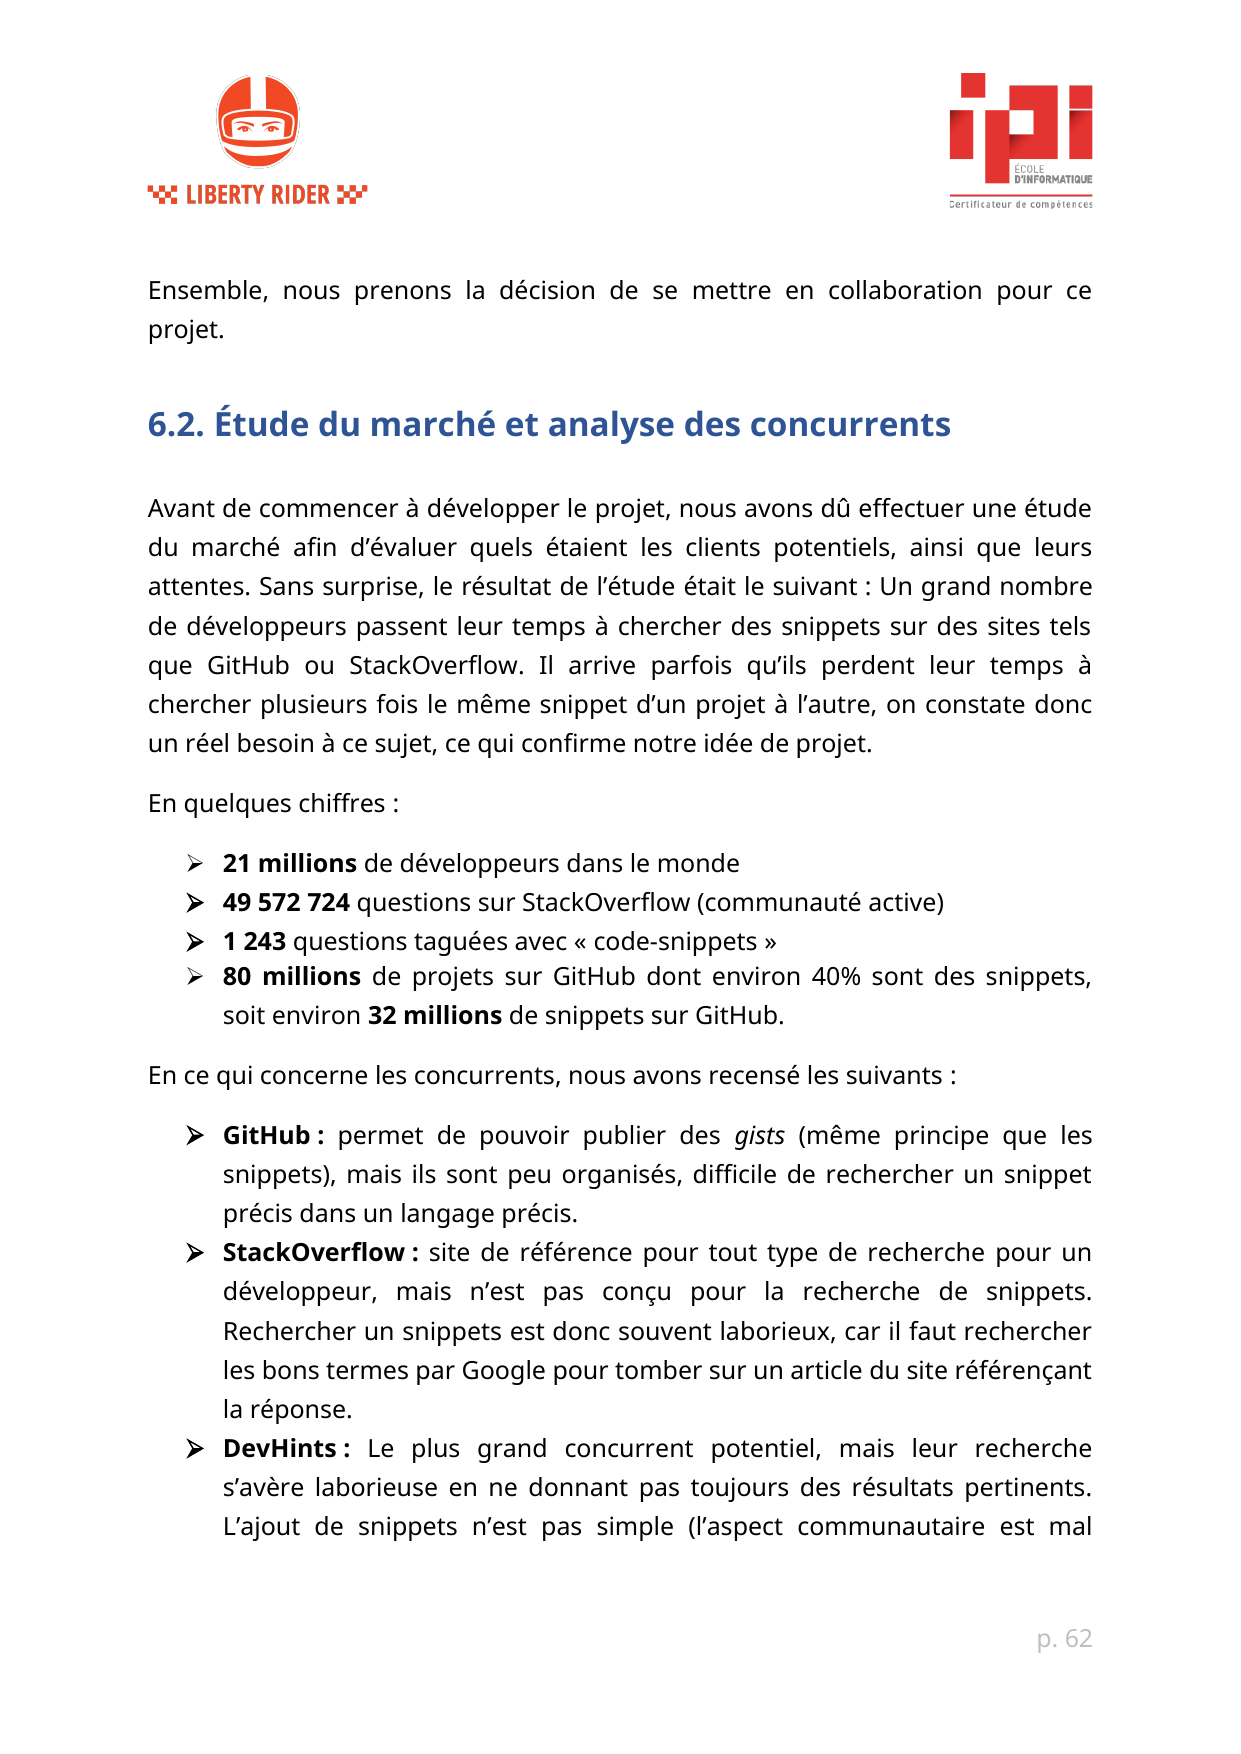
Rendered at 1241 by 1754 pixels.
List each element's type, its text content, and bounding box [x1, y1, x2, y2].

subtitle Étude du marché et analyse des concurrents [148, 401, 1093, 446]
text En ce qui concerne les concurrents, nous avons recensé les suivants : [148, 1057, 1093, 1091]
text Ensemble, nous prenons la décision de se mettre en collaboration pour ce projet. [148, 273, 1093, 346]
list StackOverflow : site de référence pour tout type de recherche pour un développeur, mais n’est pas conçu pour la recherche de snippets. Rechercher un snippets est donc souvent laborieux, car il faut rechercher les bons termes par Google pour tomber sur un article du site référençant la réponse. [185, 1235, 1093, 1426]
list 80 millions de projets sur GitHub dont environ 40% sont des snippets, soit environ 32 millions de snippets sur GitHub. [185, 958, 1093, 1031]
text En quelques chiffres : [148, 786, 1093, 820]
picture [147, 75, 368, 209]
list GitHub : permet de pouvoir publier des gists (même principe que les snippets), mais ils sont peu organisés, difficile de rechercher un snippet précis dans un langage précis. [185, 1117, 1093, 1230]
picture [949, 73, 1093, 209]
list 21 millions de développeurs dans le monde [185, 846, 1093, 880]
list 49 572 724 questions sur StackOverflow (communauté active) [185, 885, 1093, 919]
list 1 243 questions taguées avec « code-snippets » [185, 924, 1093, 958]
text Avant de commencer à développer le projet, nous avons dû effectuer une étude du marché afin d’évaluer quels étaient les clients potentiels, ainsi que leurs attentes. Sans surprise, le résultat de l’étude était le suivant : Un grand nombre de développeurs passent leur temps à chercher des snippets sur des sites tels que GitHub ou StackOverflow. Il arrive parfois qu’ils perdent leur temps à chercher plusieurs fois le même snippet d’un projet à l’autre, on constate donc un réel besoin à ce sujet, ce qui confirme notre idée de projet. [148, 491, 1093, 760]
